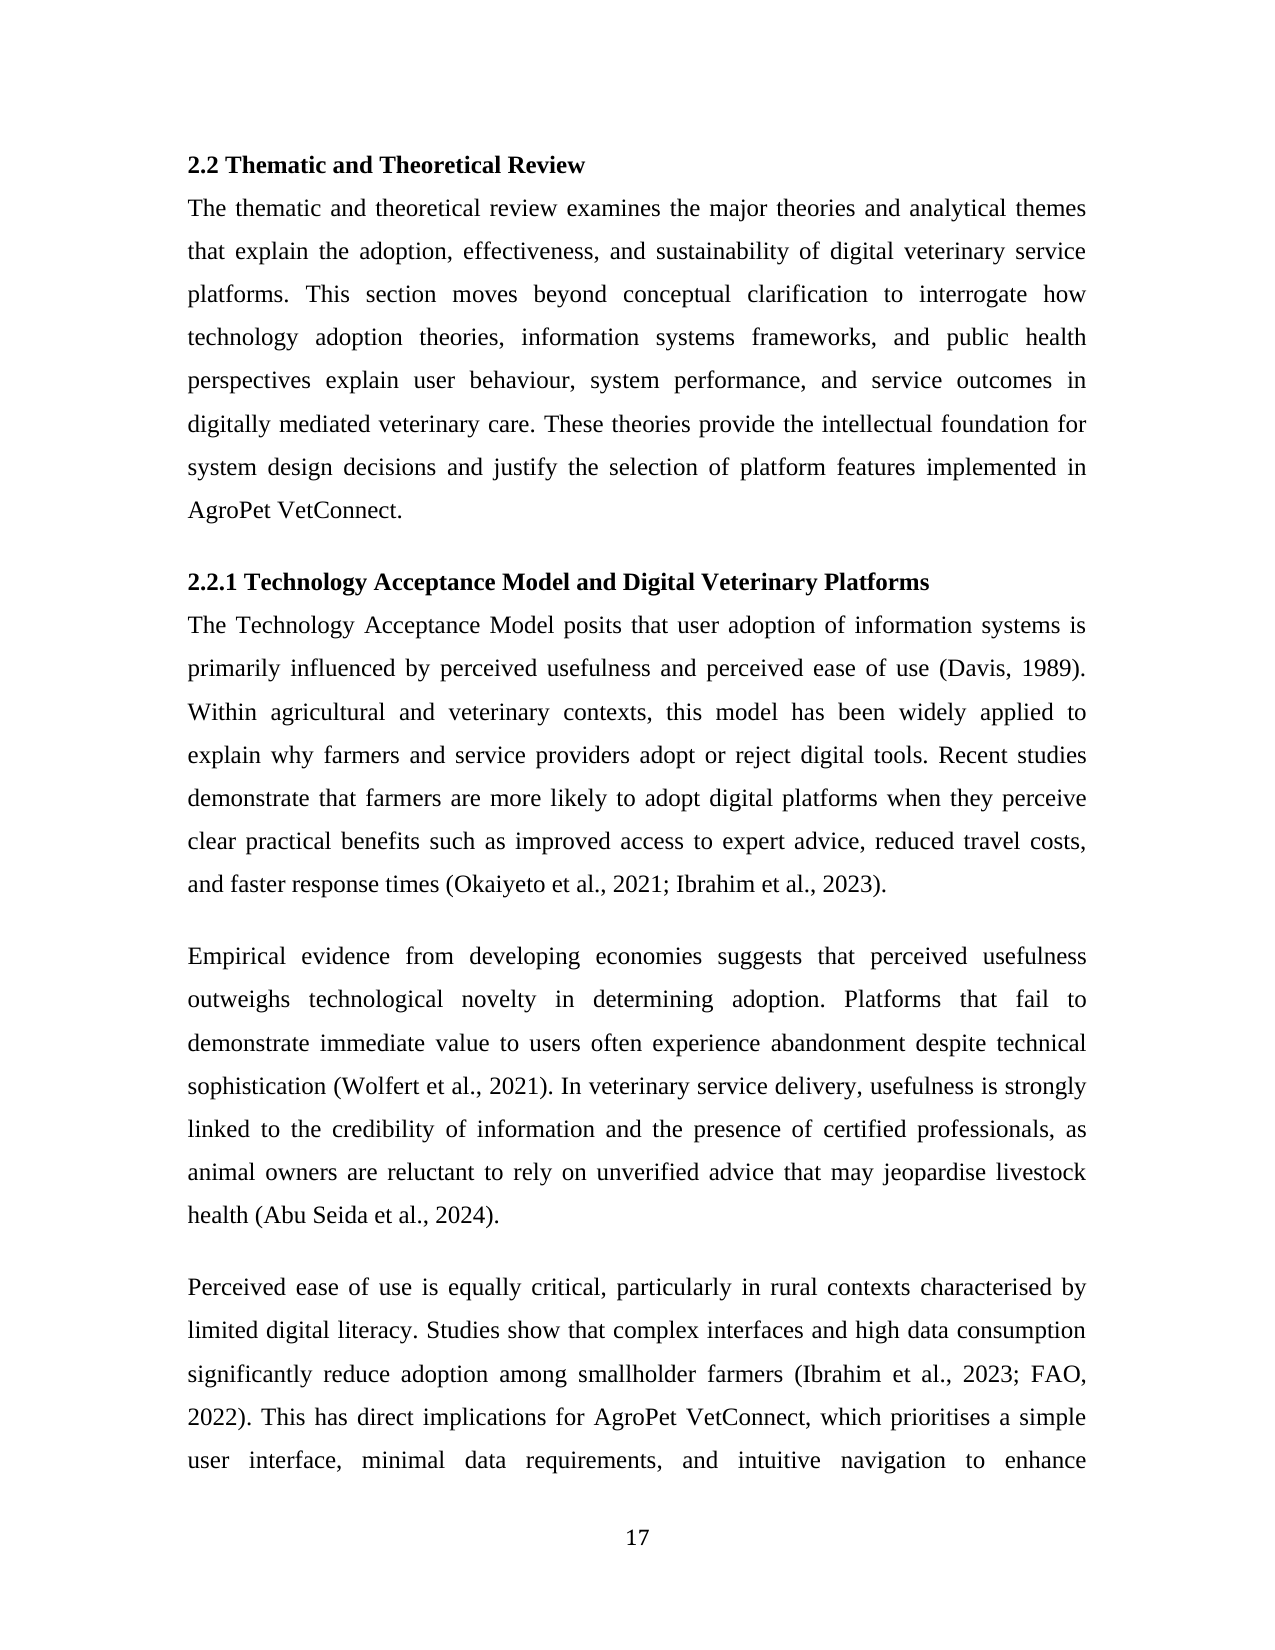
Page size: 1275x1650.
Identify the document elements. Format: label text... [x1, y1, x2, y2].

subtitle 2.2.1 Technology Acceptance Model and Digital Veterinary Platforms [187, 567, 1087, 596]
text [187, 1272, 1087, 1474]
text The thematic and theoretical review examines the major theories and analytical themes that explain the adoption, effectiveness, and sustainability of digital veterinary service platforms. This section moves beyond conceptual clarification to interrogate how technology adoption theories, information systems frameworks, and public health perspectives explain user behaviour, system performance, and service outcomes in digitally mediated veterinary care. These theories provide the intellectual foundation for system design decisions and justify the selection of platform features implemented in AgroPet VetConnect. [187, 193, 1087, 524]
text The Technology Acceptance Model posits that user adoption of information systems is primarily influenced by perceived usefulness and perceived ease of use (Davis, 1989). Within agricultural and veterinary contexts, this model has been widely applied to explain why farmers and service providers adopt or reject digital tools. Recent studies demonstrate that farmers are more likely to adopt digital platforms when they perceive clear practical benefits such as improved access to expert advice, reduced travel costs, and faster response times (Okaiyeto et al., 2021; Ibrahim et al., 2023). [187, 610, 1087, 898]
subtitle 2.2 Thematic and Theoretical Review [187, 150, 1087, 179]
text Empirical evidence from developing economies suggests that perceived usefulness outweighs technological novelty in determining adoption. Platforms that fail to demonstrate immediate value to users often experience abandonment despite technical sophistication (Wolfert et al., 2021). In veterinary service delivery, usefulness is strongly linked to the credibility of information and the presence of certified professionals, as animal owners are reluctant to rely on unverified advice that may jeopardise livestock health (Abu Seida et al., 2024). [187, 941, 1087, 1229]
